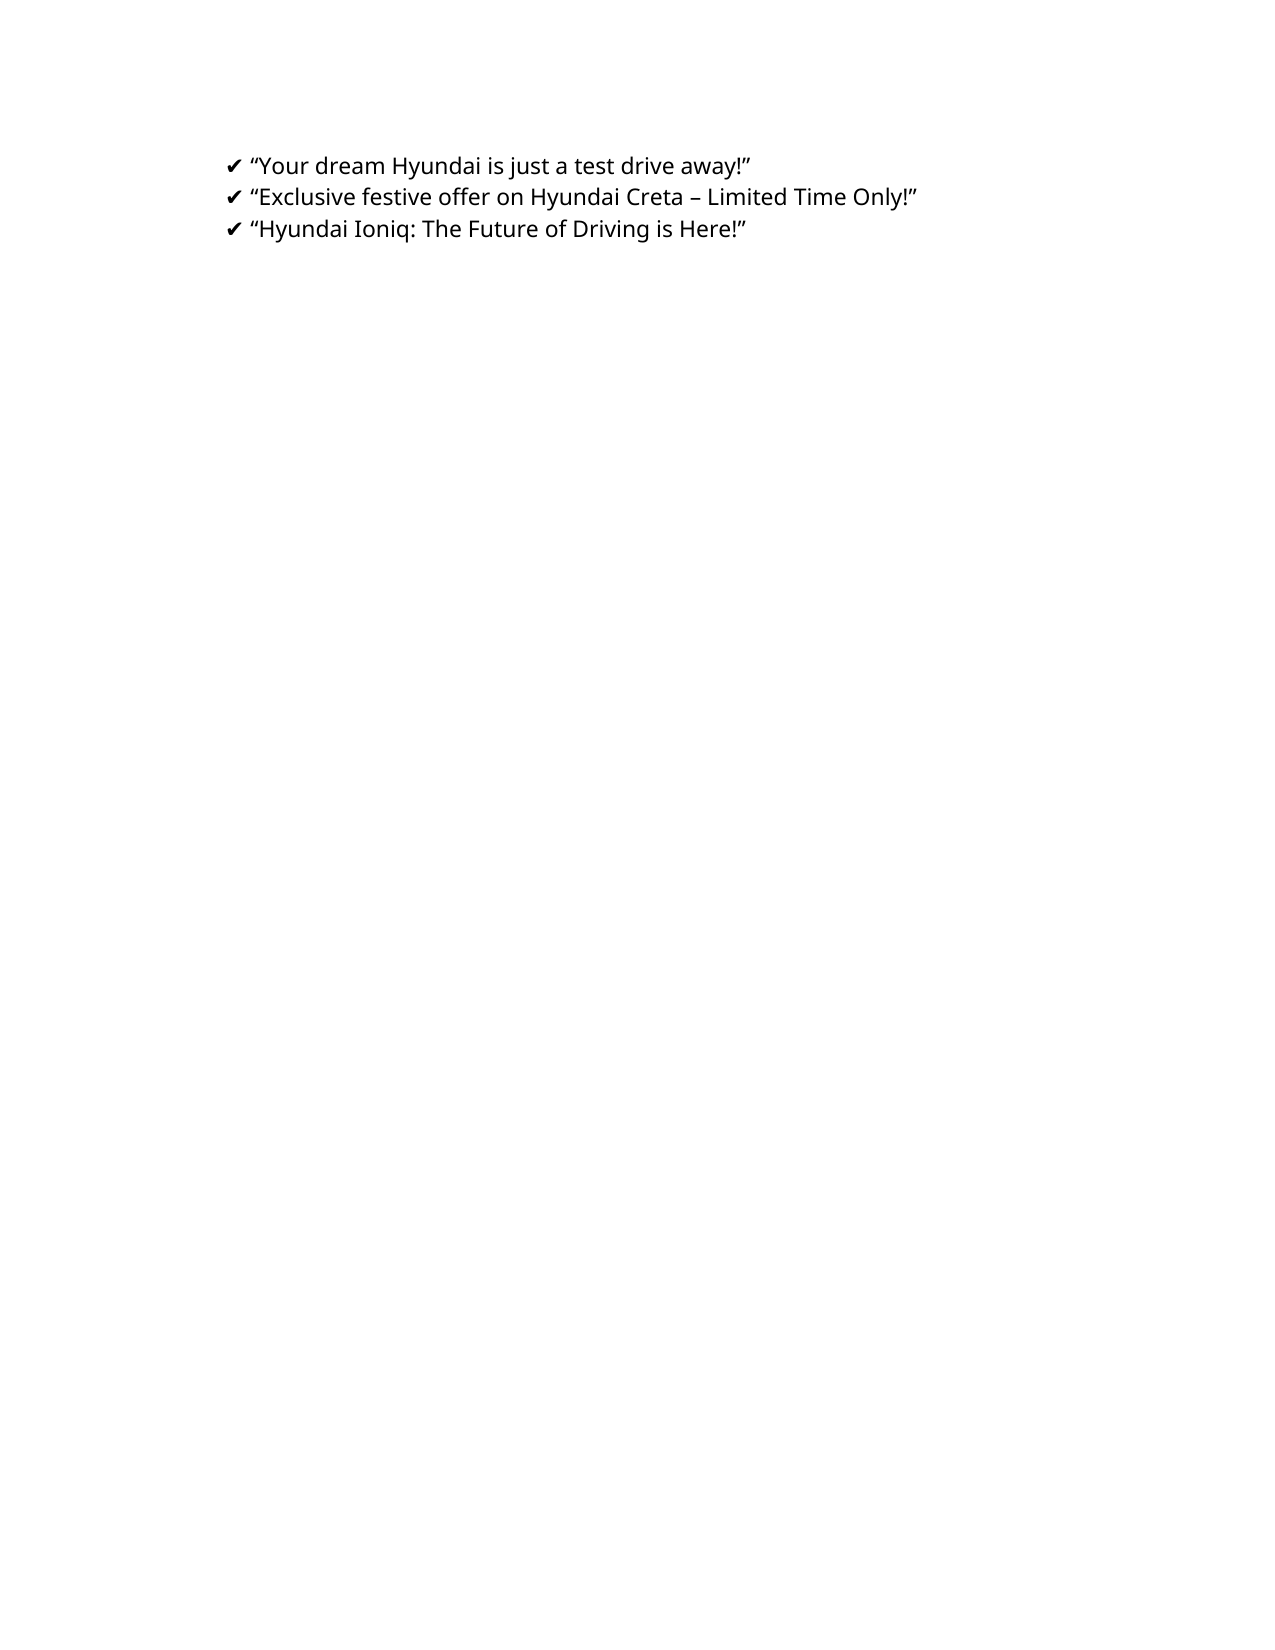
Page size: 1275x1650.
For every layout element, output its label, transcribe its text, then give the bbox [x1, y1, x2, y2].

text ✔ “Hyundai Ioniq: The Future of Driving is Here!” [225, 212, 1125, 244]
text ✔ “Exclusive festive offer on Hyundai Creta – Limited Time Only!” [225, 181, 1125, 212]
text ✔ “Your dream Hyundai is just a test drive away!” [225, 150, 1125, 181]
